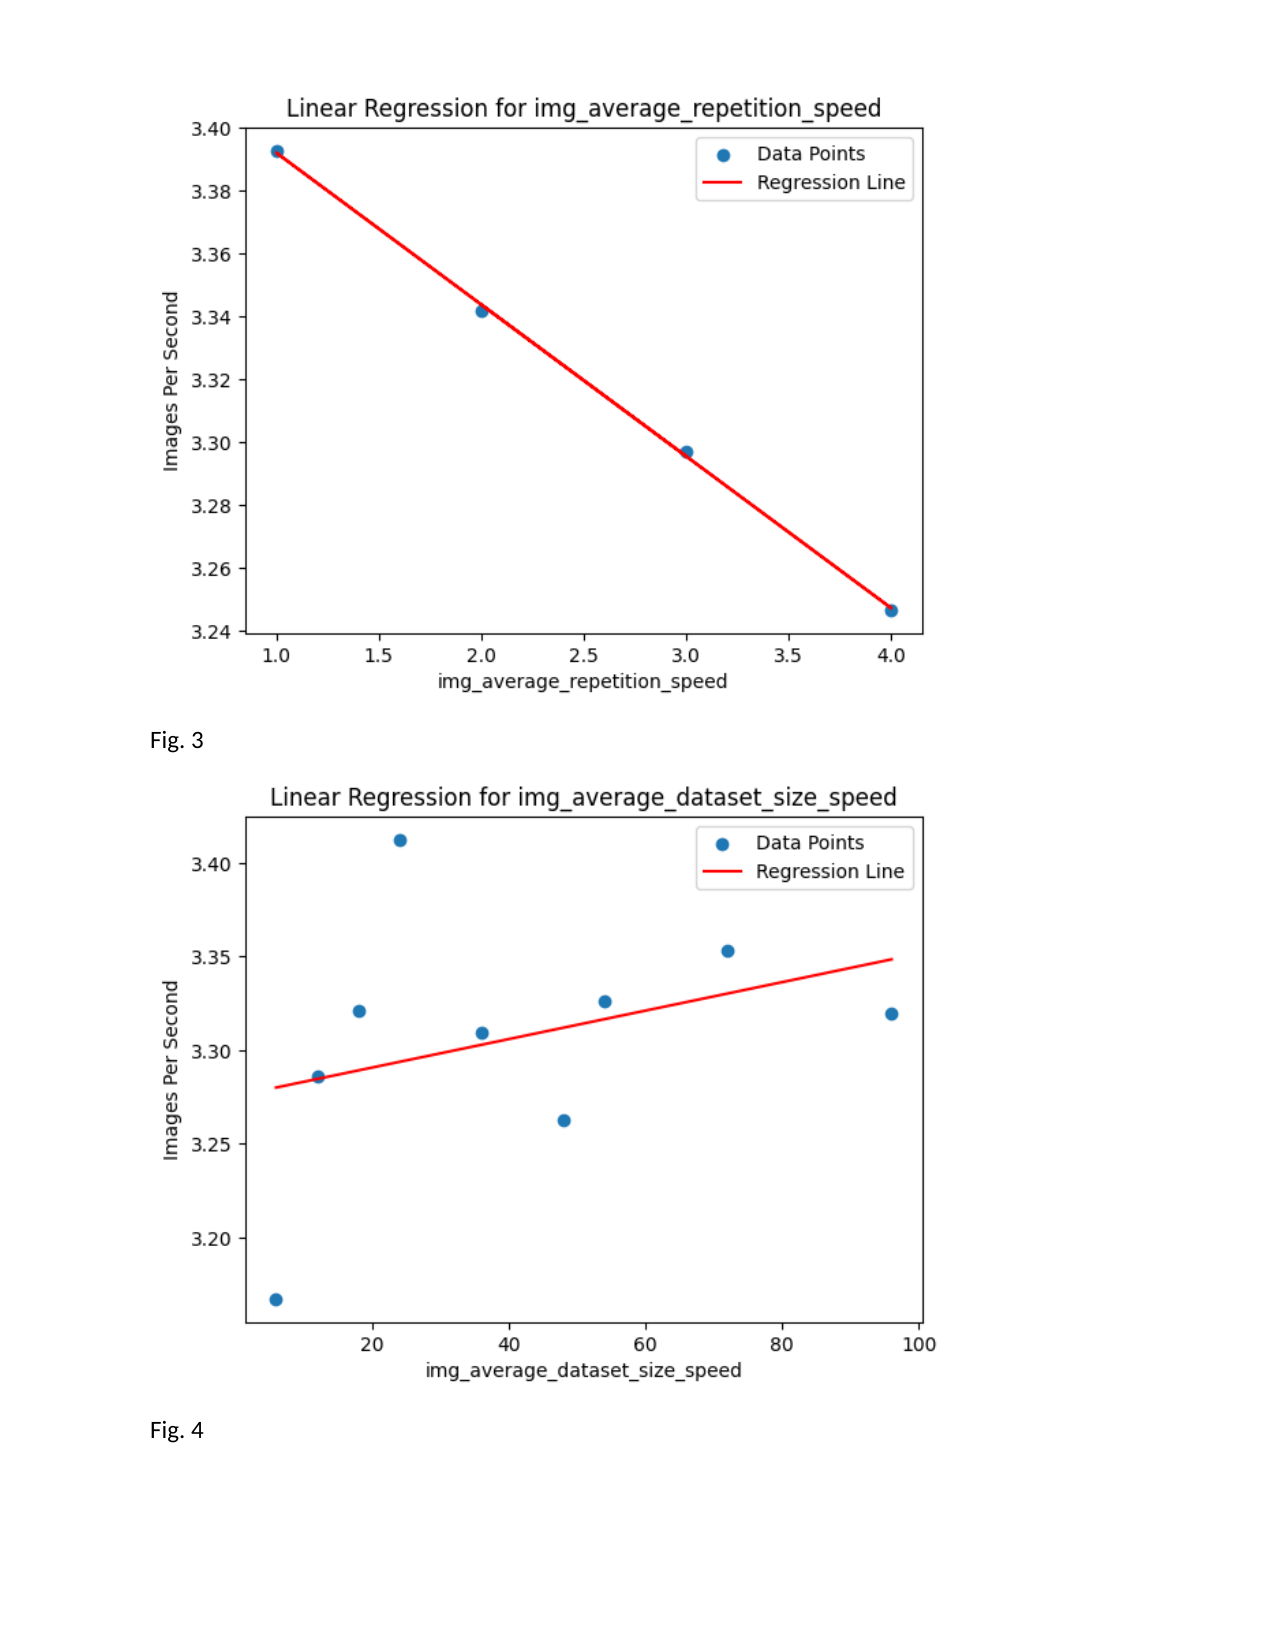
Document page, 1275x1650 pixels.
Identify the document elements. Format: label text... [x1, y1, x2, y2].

text Fig. 3 [150, 724, 1125, 755]
picture [150, 84, 936, 706]
text Fig. 4 [150, 1414, 1125, 1444]
picture [150, 773, 950, 1395]
